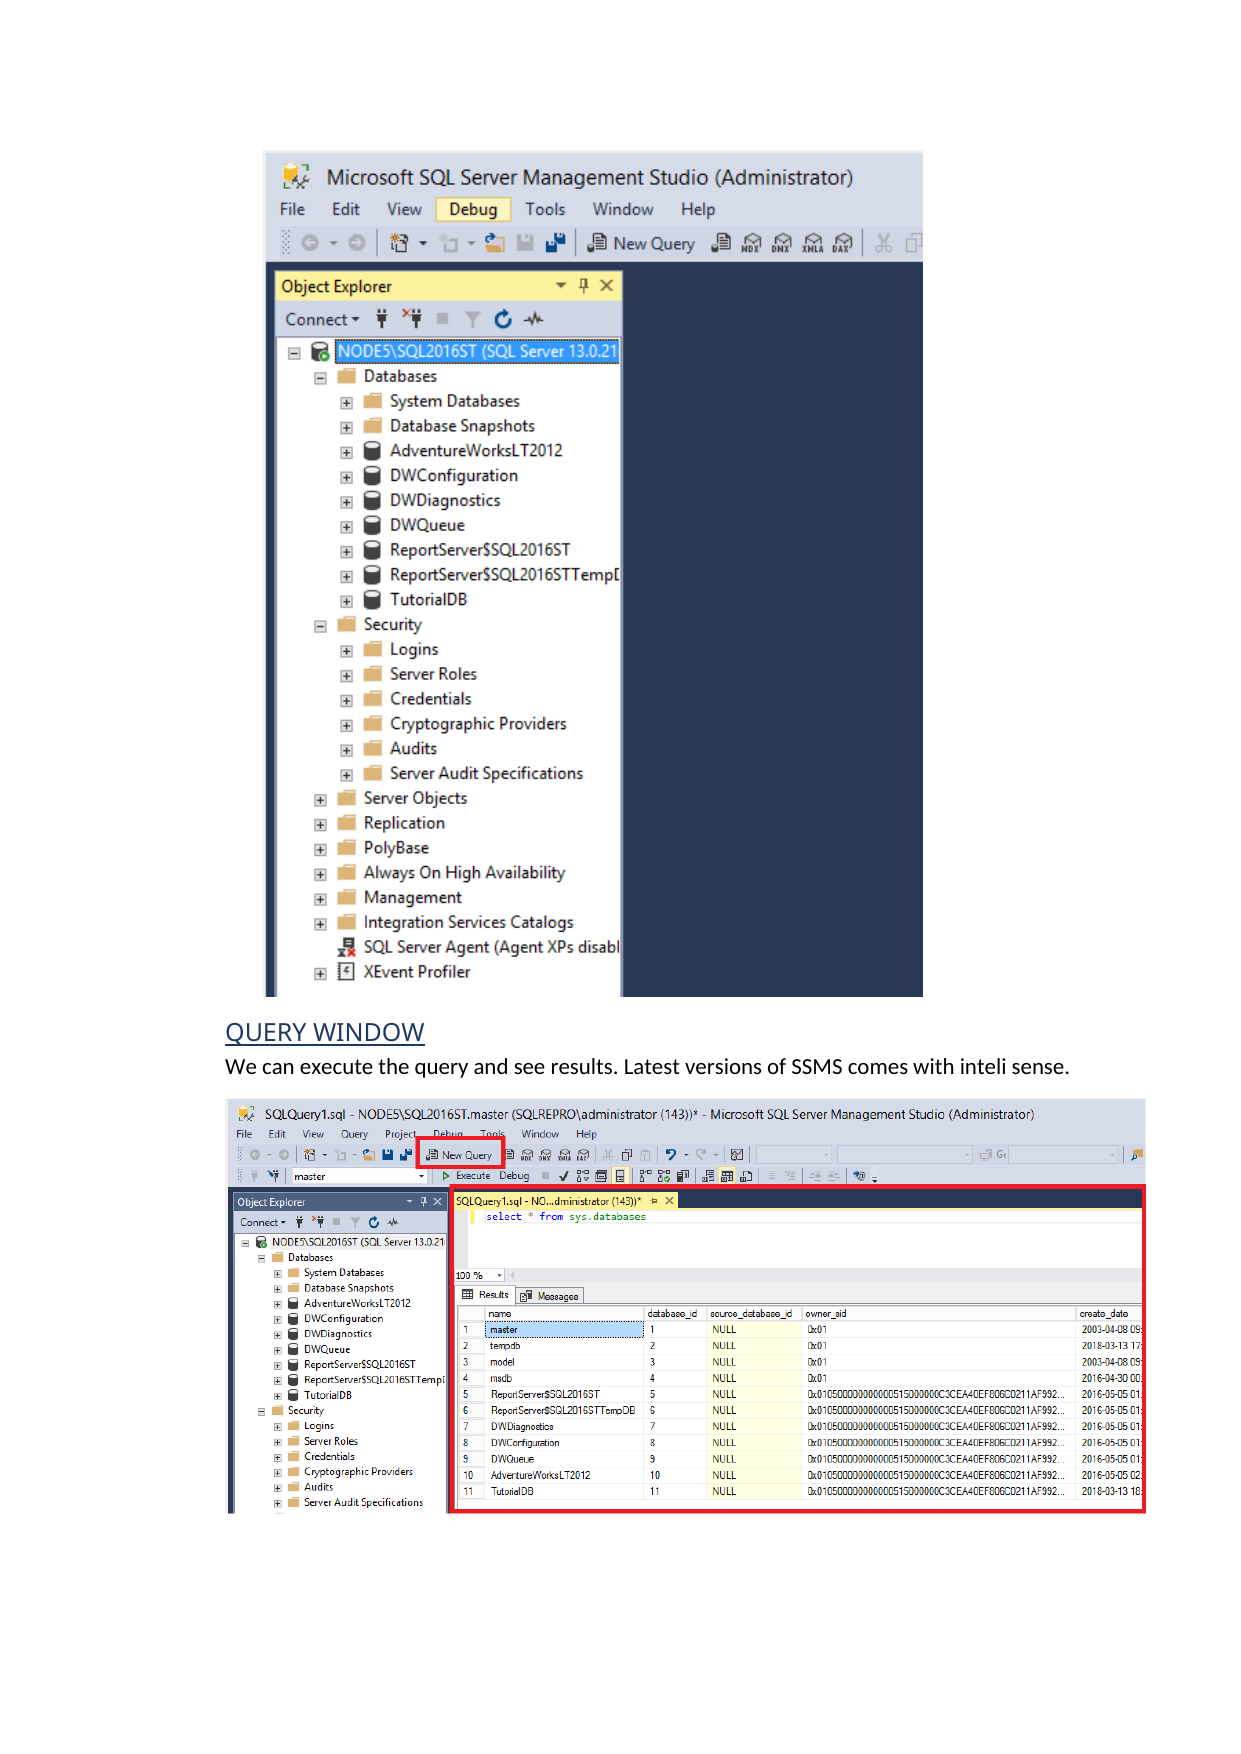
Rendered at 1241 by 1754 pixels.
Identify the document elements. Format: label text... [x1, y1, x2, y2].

picture [262, 150, 923, 997]
subtitle QUERY WINDOW [225, 1015, 1090, 1049]
picture [225, 1098, 1151, 1519]
text We can execute the query and see results. Latest versions of SSMS comes with inteli sense. [225, 1052, 1090, 1080]
